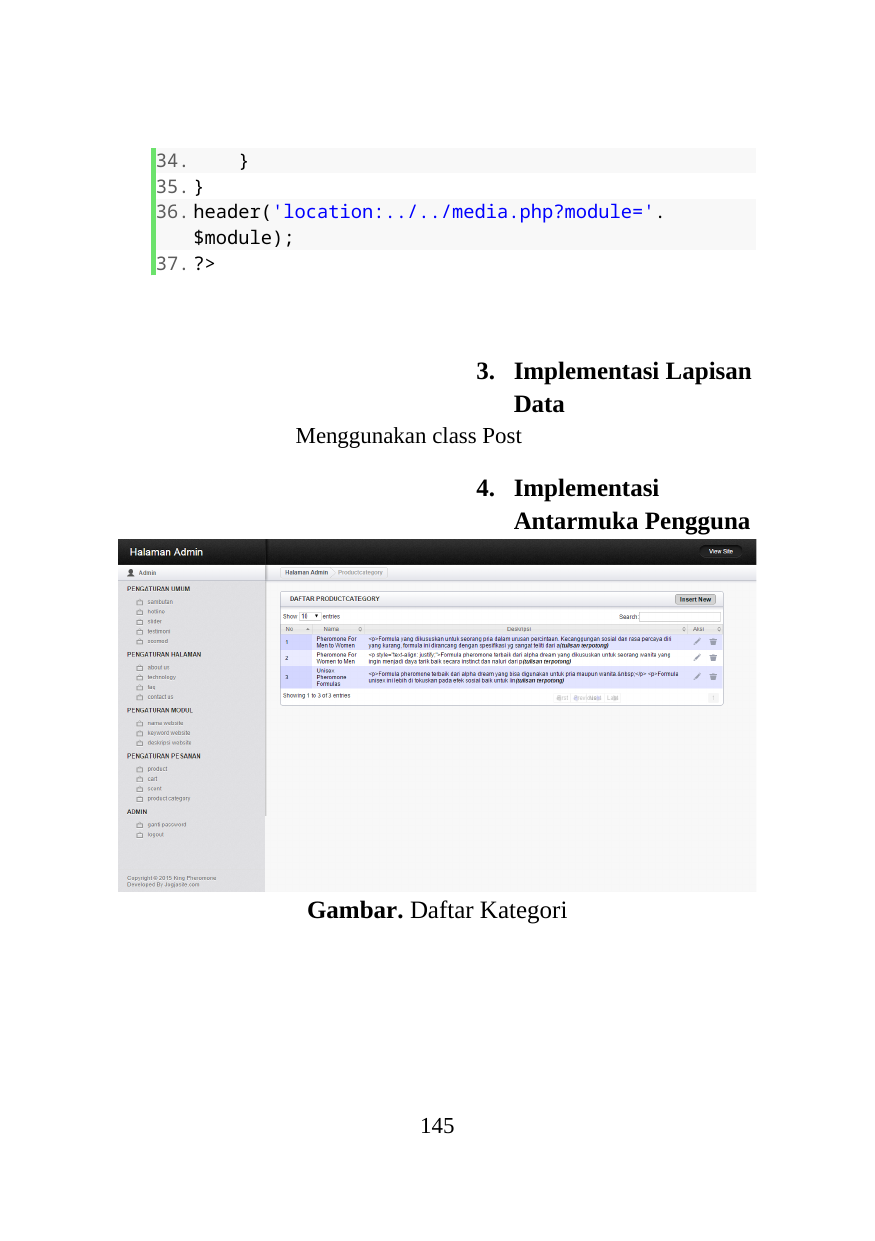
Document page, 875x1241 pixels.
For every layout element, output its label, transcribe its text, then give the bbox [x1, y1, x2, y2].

picture [118, 539, 757, 892]
list ?> [156, 250, 756, 275]
subtitle Implementasi Antarmuka Pengguna [476, 473, 756, 535]
list } [156, 173, 756, 199]
text Menggunakan class Post [295, 422, 756, 448]
list } [156, 148, 756, 173]
text Gambar. Daftar Kategori [118, 895, 756, 924]
list header('location:../../media.php?module='.$module); [156, 199, 756, 250]
subtitle Implementasi Lapisan Data [476, 356, 756, 418]
